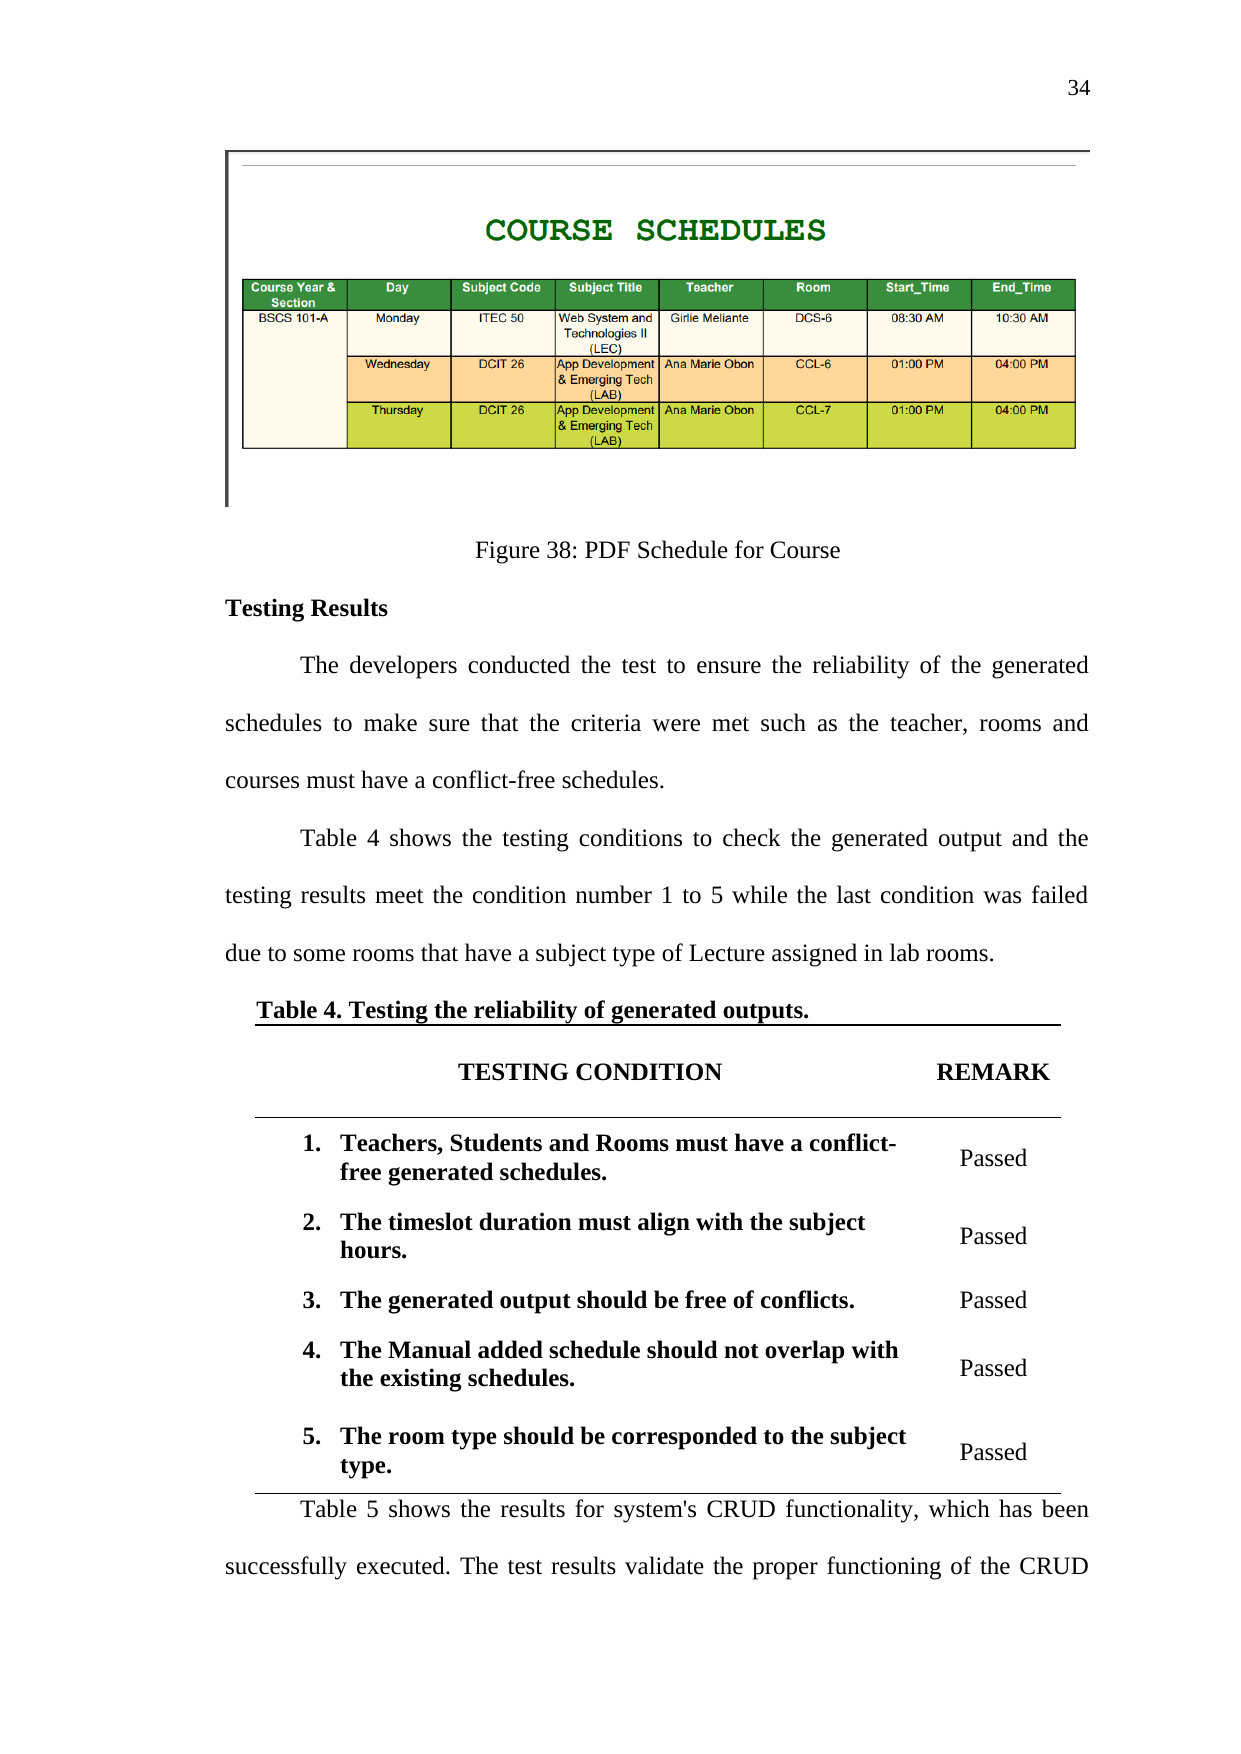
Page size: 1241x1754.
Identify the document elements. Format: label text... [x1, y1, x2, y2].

table_header REMARK [926, 1026, 1061, 1117]
table_cell The room type should be corresponded to the subject type. [255, 1411, 926, 1493]
table_cell Passed [926, 1324, 1061, 1411]
table_cell The Manual added schedule should not overlap with the existing schedules. [255, 1324, 926, 1411]
text Table 4 shows the testing conditions to check the generated output and the testing results meet the condition number 1 to 5 while the last condition was failed due to some rooms that have a subject type of Lecture assigned in lab rooms. [225, 823, 1090, 966]
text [225, 1494, 1090, 1580]
table_cell Passed [926, 1118, 1061, 1196]
text Figure 38: PDF Schedule for Course [225, 507, 1090, 564]
table_cell The timeslot duration must align with the subject hours. [255, 1196, 926, 1275]
table_cell Teachers, Students and Rooms must have a conflict-free generated schedules. [255, 1118, 926, 1196]
text The developers conducted the test to ensure the reliability of the generated schedules to make sure that the criteria were met such as the teacher, rooms and courses must have a conflict-free schedules. [225, 650, 1090, 794]
table_cell Passed [926, 1196, 1061, 1275]
text Testing Results [225, 593, 1090, 621]
table_header TESTING CONDITION [255, 1026, 926, 1117]
table_cell Passed [926, 1411, 1061, 1493]
text Table 4. Testing the reliability of generated outputs. [225, 995, 1090, 1024]
table_cell The generated output should be free of conflicts. [255, 1275, 926, 1324]
picture [225, 150, 1090, 507]
table_cell Passed [926, 1275, 1061, 1324]
